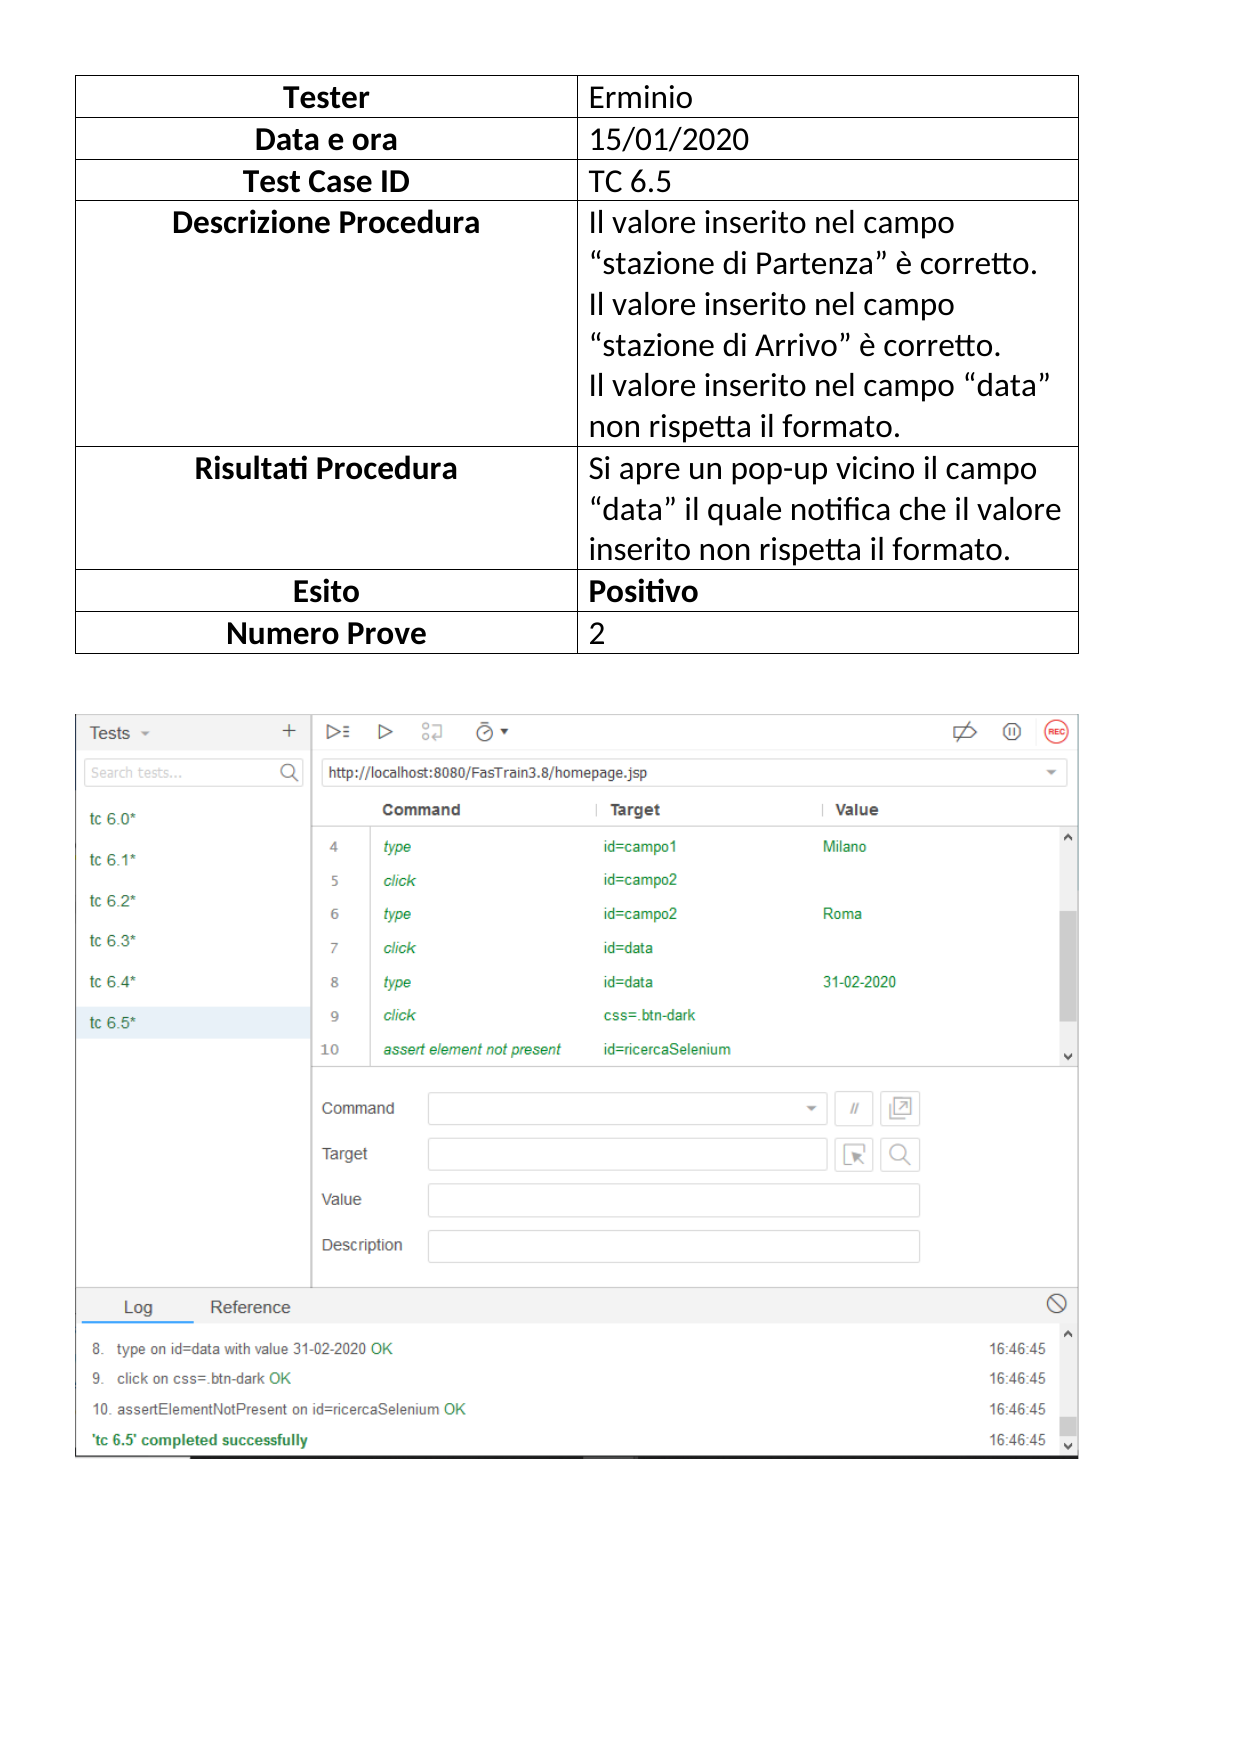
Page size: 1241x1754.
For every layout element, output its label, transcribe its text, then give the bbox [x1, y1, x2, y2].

table_cell Positivo [578, 570, 1078, 611]
table_cell Si apre un pop-up vicino il campo “data” il quale notifica che il valore inserito non rispetta il formato. [578, 447, 1078, 569]
table_cell Il valore inserito nel campo “stazione di Partenza” è corretto. Il valore inserito nel campo “stazione di Arrivo” è corretto. Il valore inserito nel campo “data” non rispetta il formato. [578, 201, 1078, 446]
table_cell TC 6.5 [578, 160, 1078, 200]
table_cell Test Case ID [76, 160, 577, 200]
table_cell Risultati Procedura [76, 447, 577, 569]
table_cell Descrizione Procedura [76, 201, 577, 446]
picture [75, 714, 1079, 1459]
table_cell 2 [578, 612, 1078, 652]
table_header Tester [76, 76, 577, 117]
table_cell Esito [76, 570, 577, 611]
table_cell 15/01/2020 [578, 118, 1078, 158]
table_header Erminio [578, 76, 1078, 117]
table_cell Data e ora [76, 118, 577, 158]
table_cell Numero Prove [76, 612, 577, 652]
